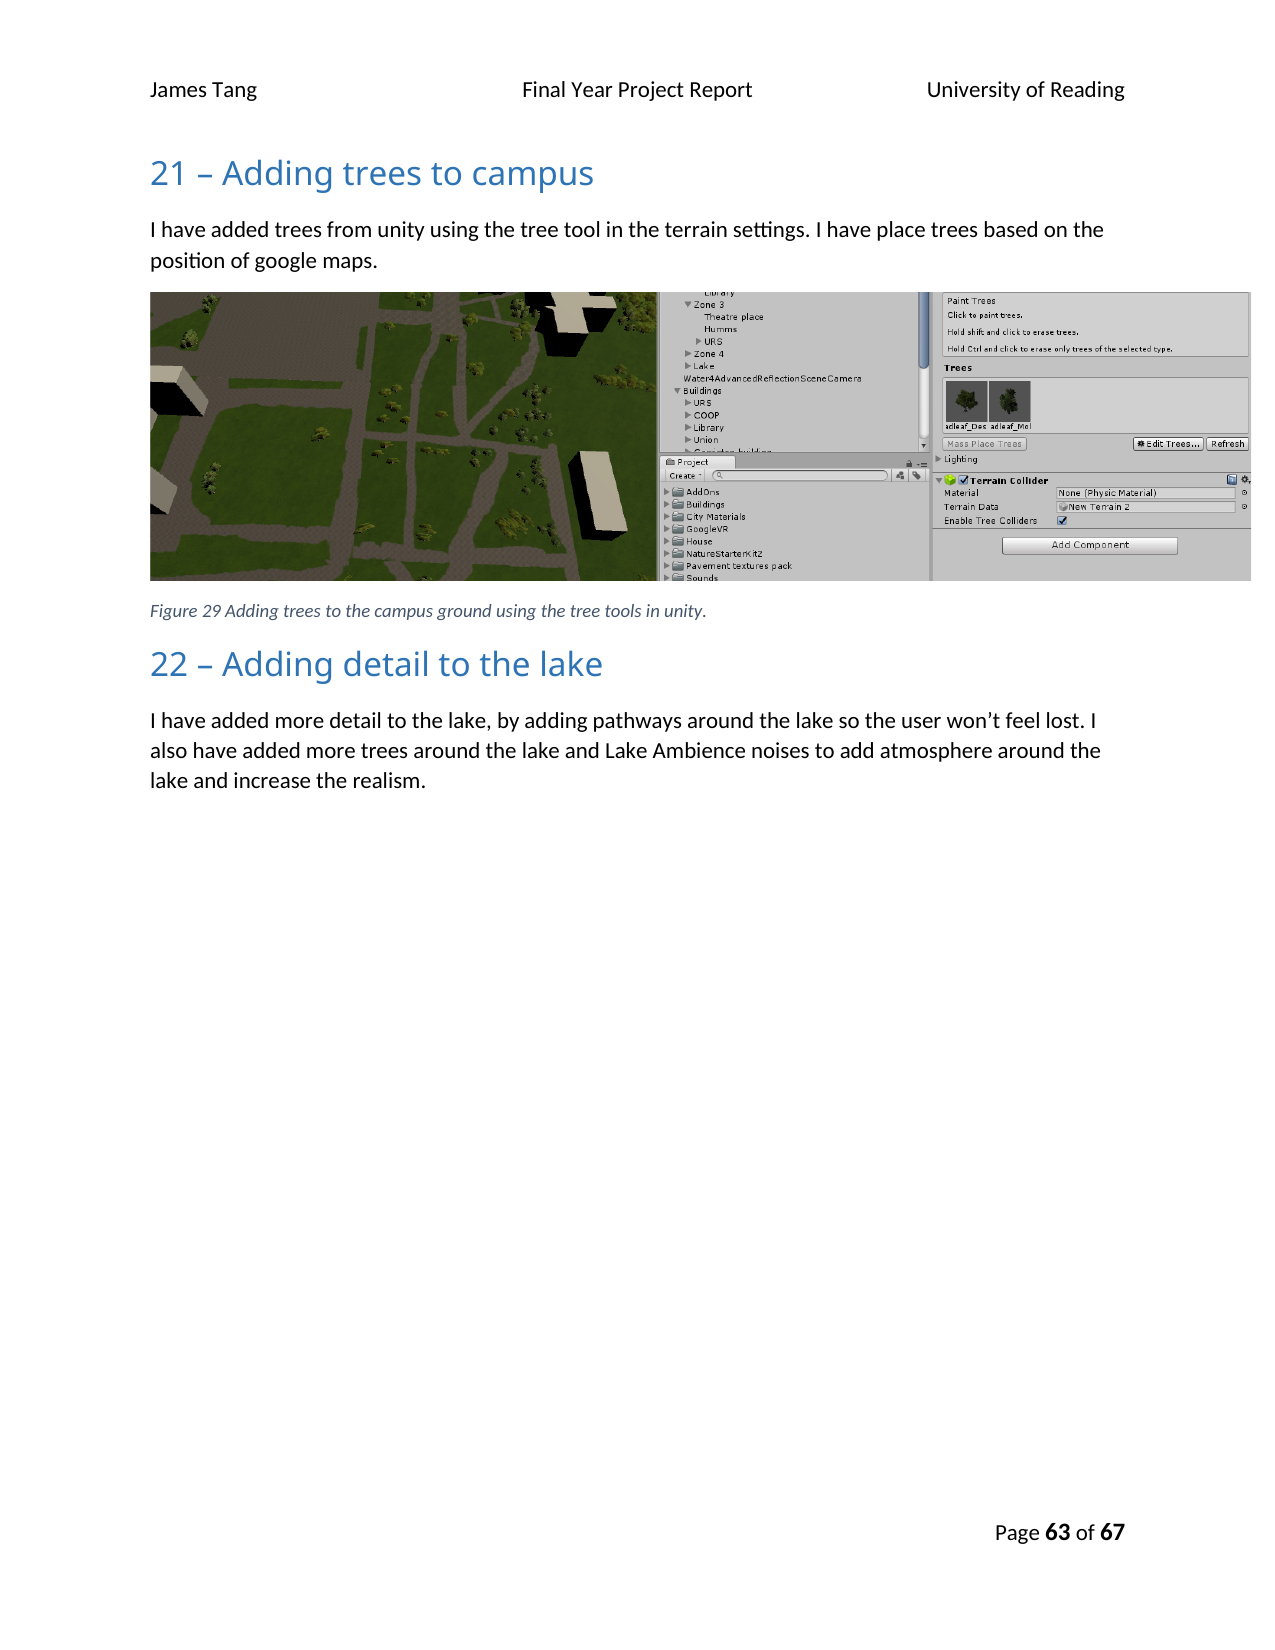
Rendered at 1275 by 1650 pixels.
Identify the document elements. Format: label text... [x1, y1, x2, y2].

text I have added trees from unity using the tree tool in the terrain settings. I have place trees based on the position of google maps. [150, 216, 1125, 274]
picture [150, 292, 1252, 581]
text 21 – Adding trees to campus [150, 150, 1125, 195]
text I have added more detail to the lake, by adding pathways around the lake so the user won’t feel lost. I also have added more trees around the lake and Lake Ambience noises to add atmosphere around the lake and increase the realism. [150, 706, 1125, 794]
text Figure 29 Adding trees to the campus ground using the tree tools in unity. [150, 599, 1125, 622]
text 22 – Adding detail to the lake [150, 640, 1125, 686]
